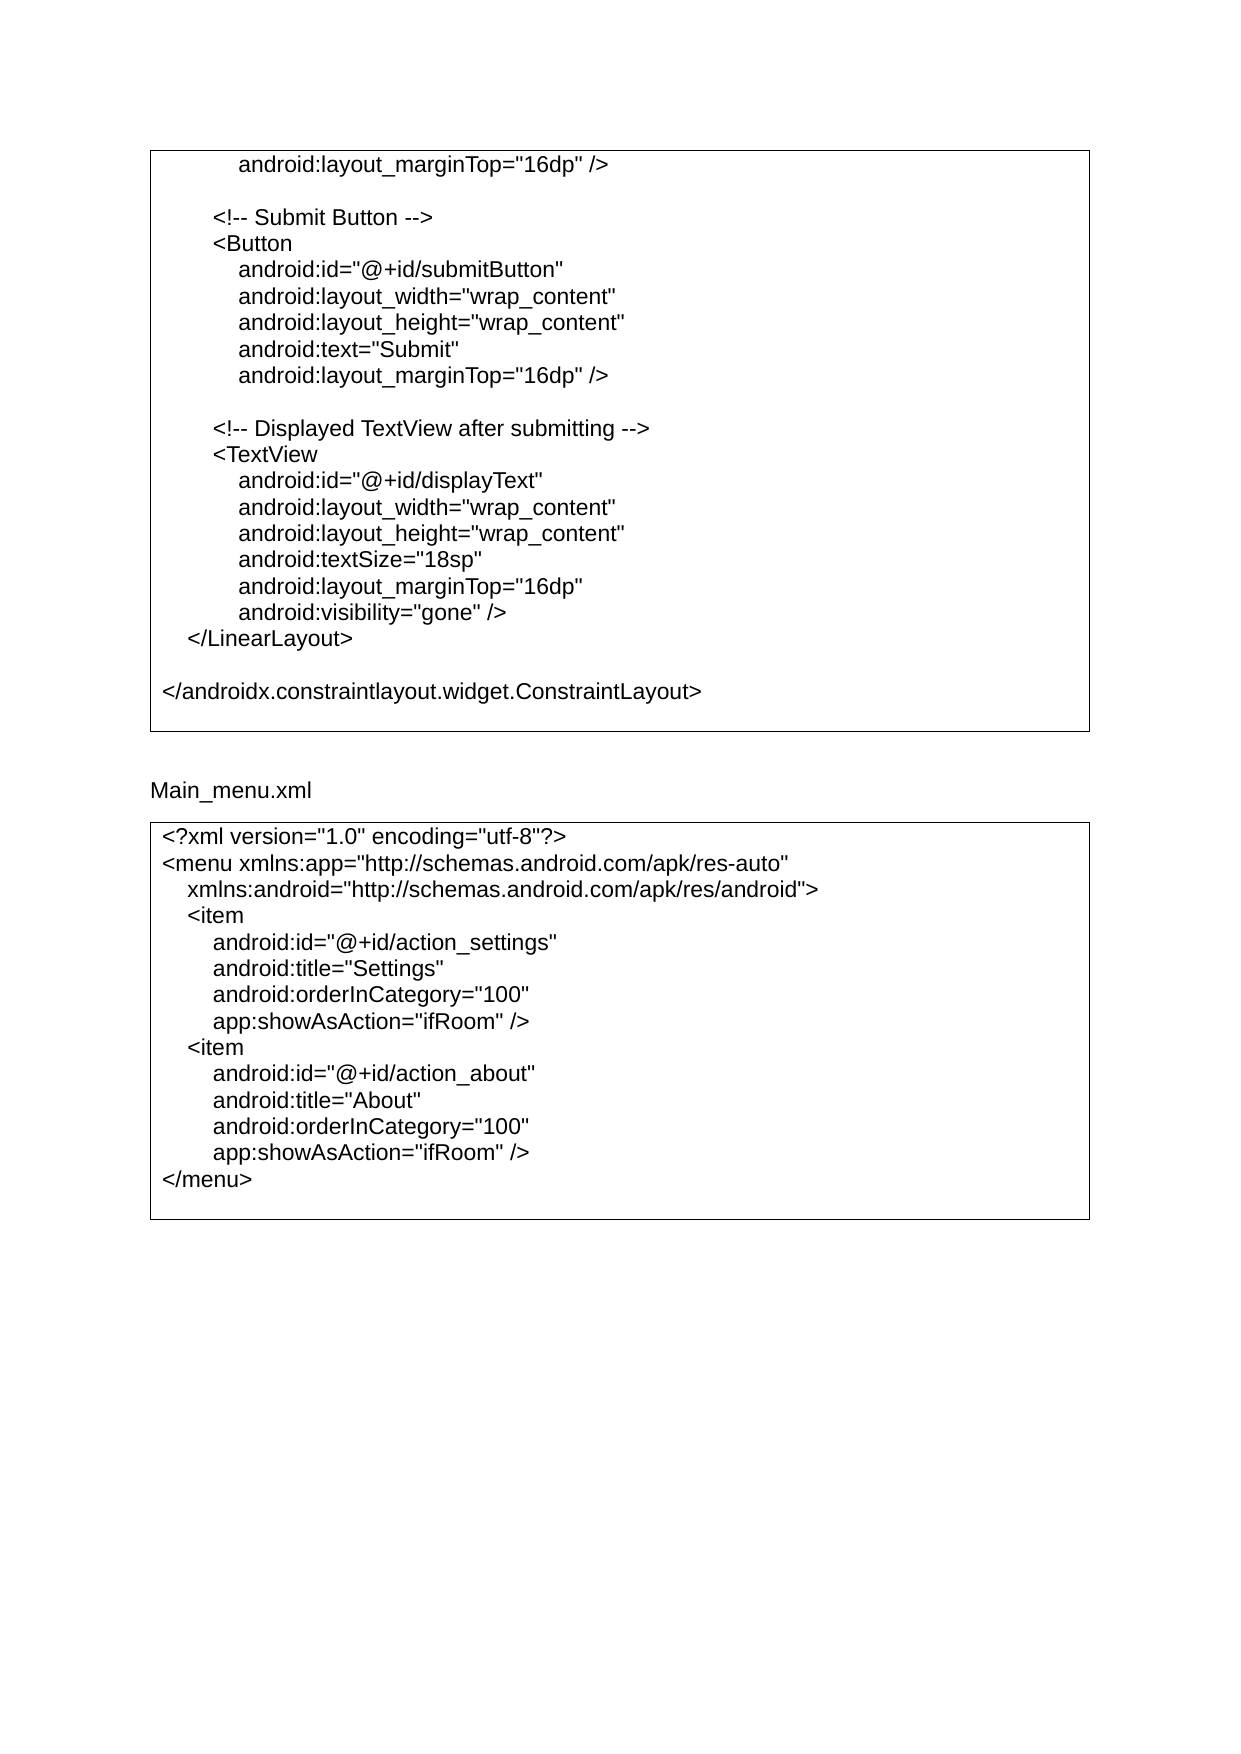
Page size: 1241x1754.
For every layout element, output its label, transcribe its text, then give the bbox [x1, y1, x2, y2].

text Main_menu.xml [150, 777, 1090, 803]
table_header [151, 151, 1089, 731]
table_header <?xml version="1.0" encoding="utf-8"?> <menu xmlns:app="http://schemas.android.com/apk/res-auto" xmlns:android="http://schemas.android.com/apk/res/android"> <item android:id="@+id/action_settings" android:title="Settings" android:orderInCategory="100" app:showAsAction="ifRoom" /> <item android:id="@+id/action_about" android:title="About" android:orderInCategory="100" app:showAsAction="ifRoom" /> </menu> [151, 823, 1089, 1218]
